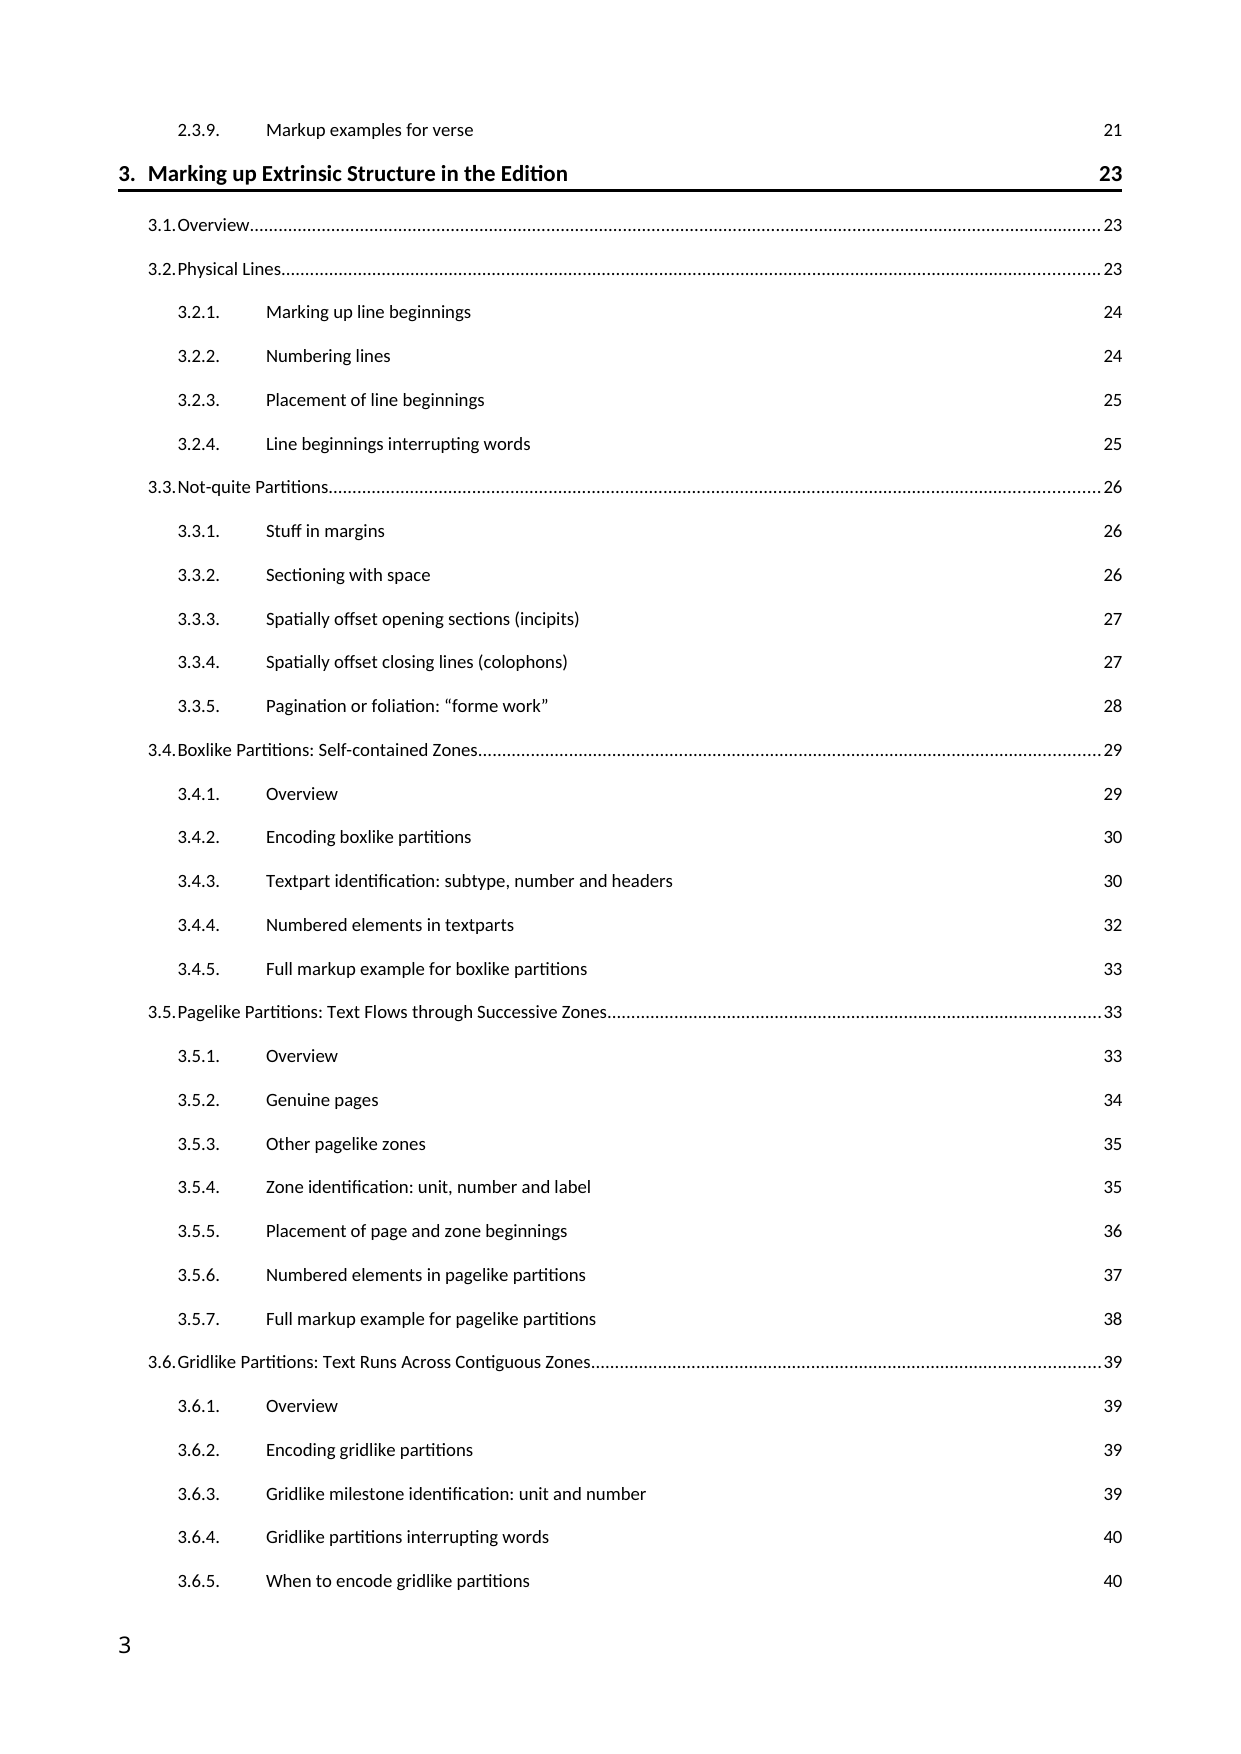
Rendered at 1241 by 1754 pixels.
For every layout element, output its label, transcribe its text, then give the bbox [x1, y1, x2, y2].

text 3.2.3. Placement of line beginnings 25 [177, 388, 1122, 411]
text 3.4.3. Textpart identification: subtype, number and headers 30 [177, 869, 1122, 892]
text 3.5.1. Overview 33 [177, 1044, 1122, 1067]
text 3.6.3. Gridlike milestone identification: unit and number 39 [177, 1482, 1122, 1504]
text 3.2.1. Marking up line beginnings 24 [177, 300, 1122, 323]
text 3.6.5. When to encode gridlike partitions 40 [177, 1569, 1122, 1592]
text 3.6.2. Encoding gridlike partitions 39 [177, 1438, 1122, 1461]
text 3.2.2. Numbering lines 24 [177, 344, 1122, 367]
text 3.4.1. Overview 29 [177, 782, 1122, 804]
text 3.3.1. Stuff in margins 26 [177, 519, 1122, 542]
text 3.3.5. Pagination or foliation: “forme work” 28 [177, 694, 1122, 717]
text 3.6.1. Overview 39 [177, 1394, 1122, 1417]
text 3.5.2. Genuine pages 34 [177, 1088, 1122, 1111]
text 3.4. Boxlike Partitions: Self-contained Zones 29 [148, 738, 1122, 761]
text 3.5. Pagelike Partitions: Text Flows through Successive Zones 33 [148, 1000, 1122, 1023]
text 3.6.4. Gridlike partitions interrupting words 40 [177, 1525, 1122, 1548]
text 3.4.5. Full markup example for boxlike partitions 33 [177, 957, 1122, 979]
text 3. Marking up Extrinsic Structure in the Edition 23 [118, 162, 1122, 189]
text 3.5.4. Zone identification: unit, number and label 35 [177, 1175, 1122, 1198]
text 3.5.7. Full markup example for pagelike partitions 38 [177, 1307, 1122, 1329]
text 3.3.4. Spatially offset closing lines (colophons) 27 [177, 650, 1122, 673]
text 3.5.3. Other pagelike zones 35 [177, 1132, 1122, 1154]
text 2.3.9. Markup examples for verse 21 [177, 118, 1122, 141]
text 3.4.2. Encoding boxlike partitions 30 [177, 825, 1122, 848]
text 3.2. Physical Lines 23 [148, 257, 1122, 279]
text 3.6. Gridlike Partitions: Text Runs Across Contiguous Zones 39 [148, 1350, 1122, 1373]
text 3.5.5. Placement of page and zone beginnings 36 [177, 1219, 1122, 1242]
text 3.5.6. Numbered elements in pagelike partitions 37 [177, 1263, 1122, 1286]
text 3.3.2. Sectioning with space 26 [177, 563, 1122, 586]
text 3.3.3. Spatially offset opening sections (incipits) 27 [177, 607, 1122, 629]
text 3.3. Not-quite Partitions 26 [148, 475, 1122, 498]
text 3.4.4. Numbered elements in textparts 32 [177, 913, 1122, 936]
text 3.2.4. Line beginnings interrupting words 25 [177, 432, 1122, 454]
text 3.1. Overview 23 [148, 213, 1122, 236]
